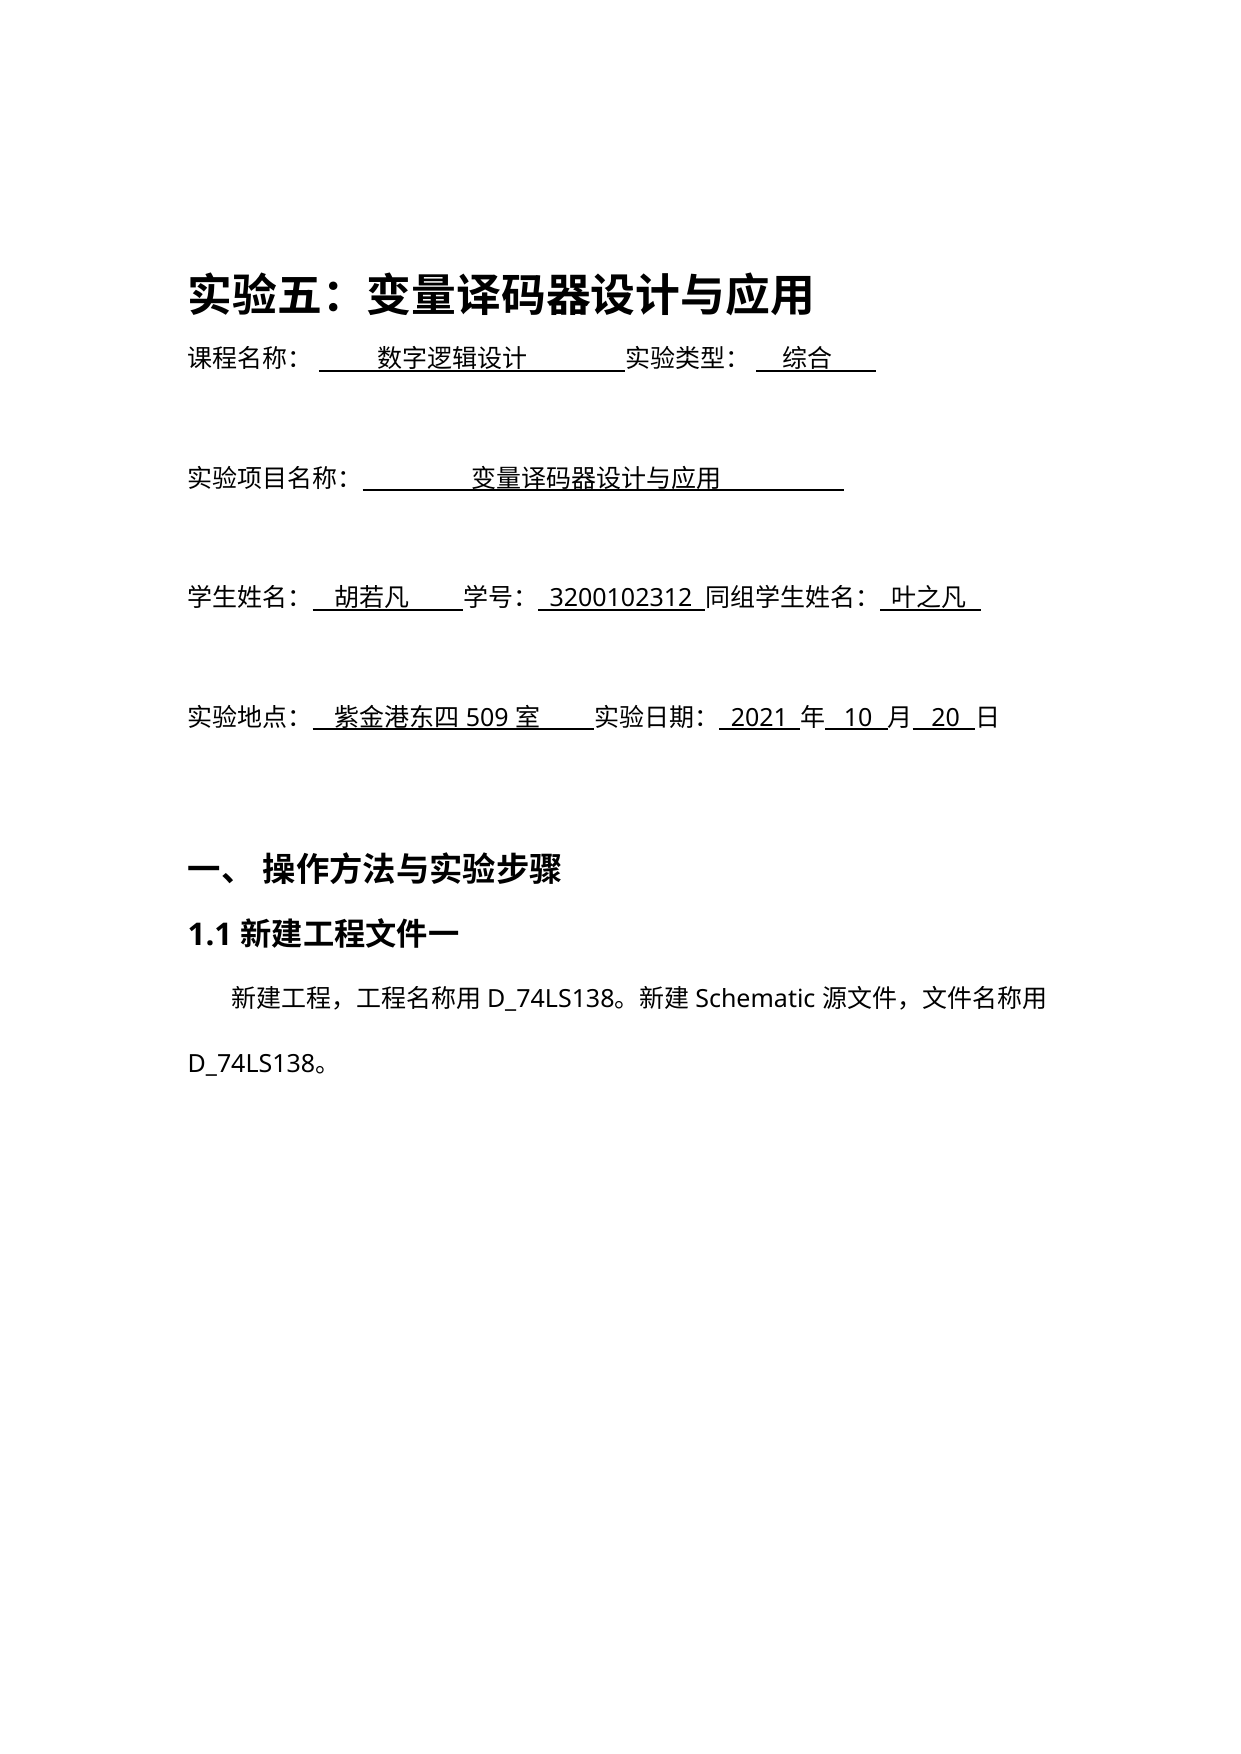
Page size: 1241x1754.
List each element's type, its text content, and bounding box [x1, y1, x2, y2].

text 1.1 新建工程文件一 [187, 899, 1053, 964]
text 学生姓名： 胡若凡 学号： 3200102312 同组学生姓名： 叶之凡 [187, 563, 1053, 628]
text 实验项目名称： 变量译码器设计与应用 [187, 444, 1053, 509]
text 课程名称： 数字逻辑设计 实验类型： 综合 [187, 324, 1053, 389]
text 实验五：变量译码器设计与应用 [187, 259, 1053, 324]
text 实验地点： 紫金港东四 509 室 实验日期： 2021 年 10 月 20 日 [187, 683, 1053, 748]
text 新建工程，工程名称用 D_74LS138。新建 Schematic 源文件，文件名称用 D_74LS138。 [187, 964, 1053, 1094]
list 操作方法与实验步骤 [187, 834, 1053, 899]
